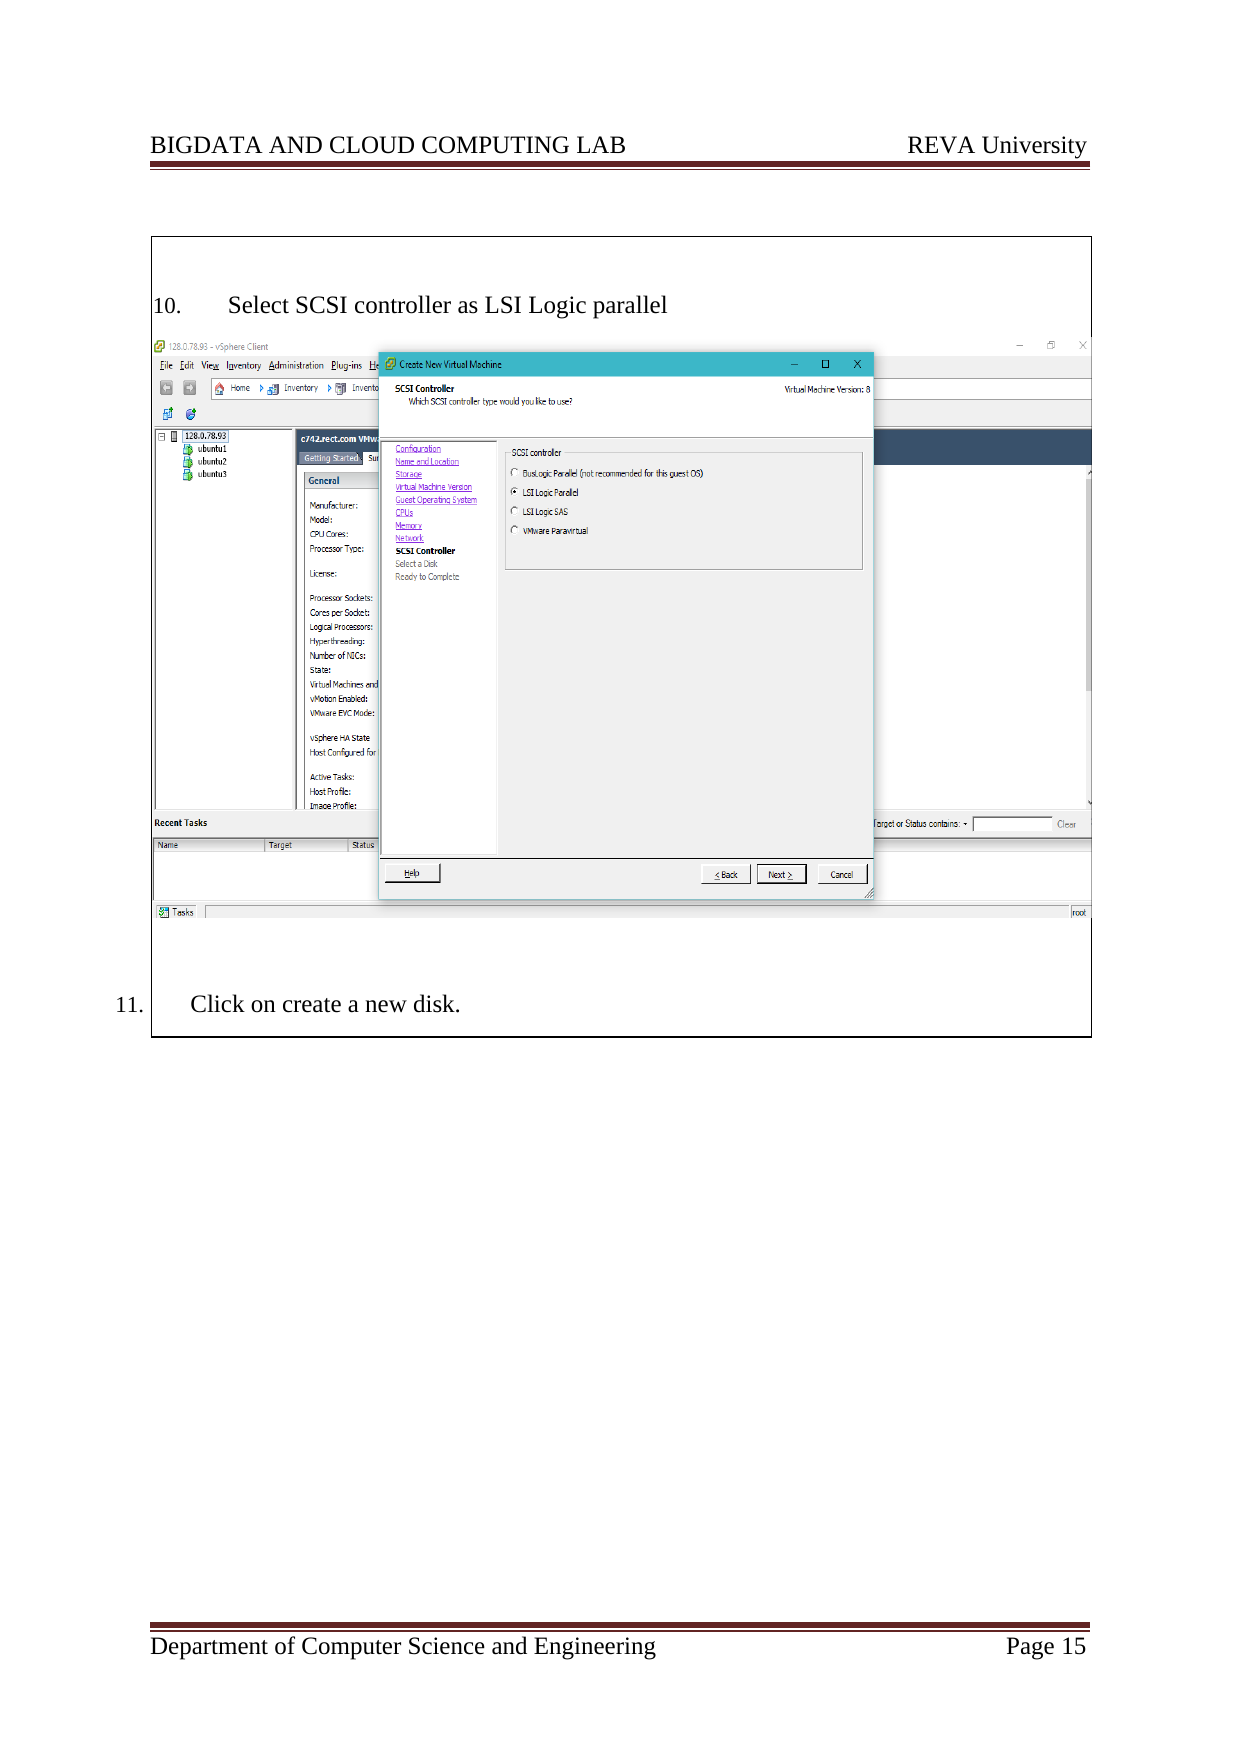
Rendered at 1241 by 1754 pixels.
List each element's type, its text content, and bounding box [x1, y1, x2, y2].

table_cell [152, 237, 1091, 337]
picture [152, 337, 1092, 918]
